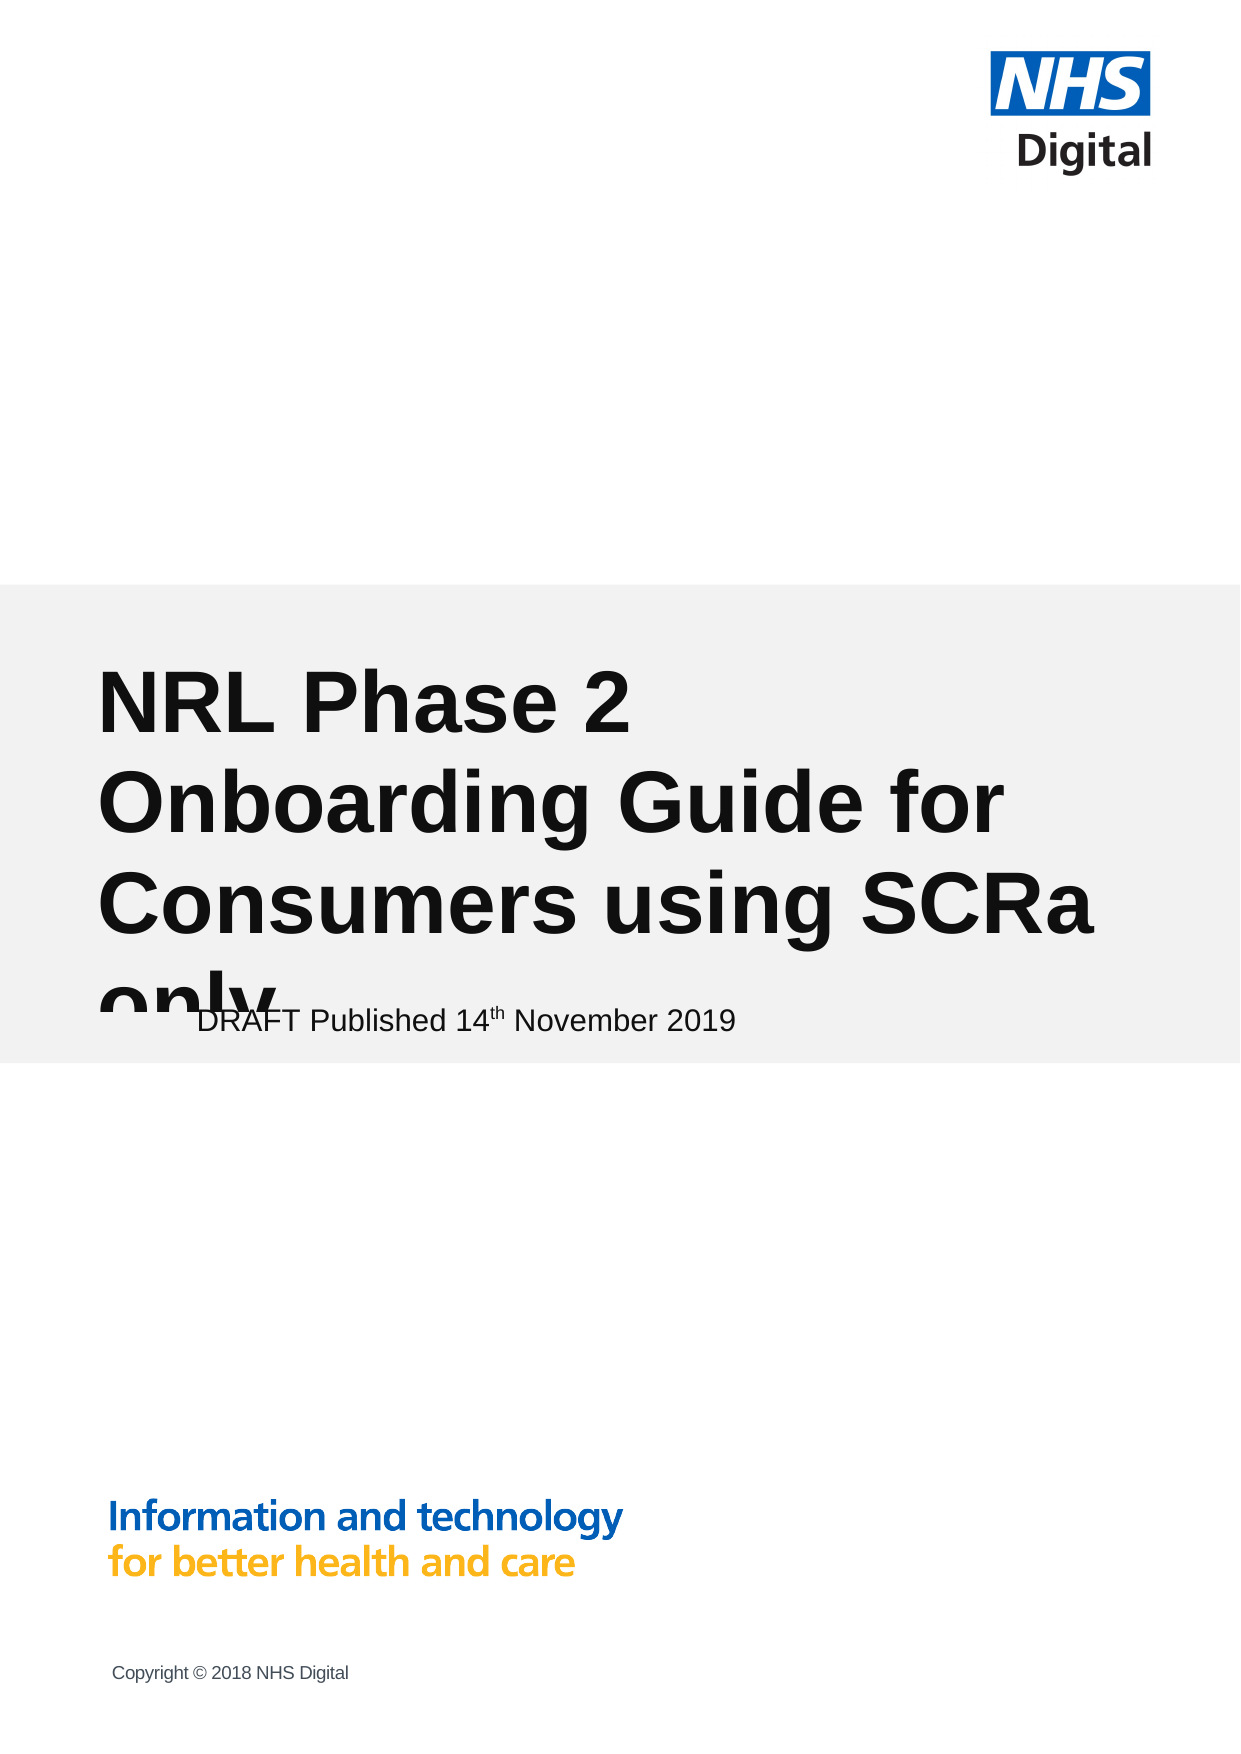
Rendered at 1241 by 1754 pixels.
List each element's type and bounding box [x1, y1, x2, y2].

picture [100, 1488, 632, 1592]
picture [971, 35, 1166, 189]
